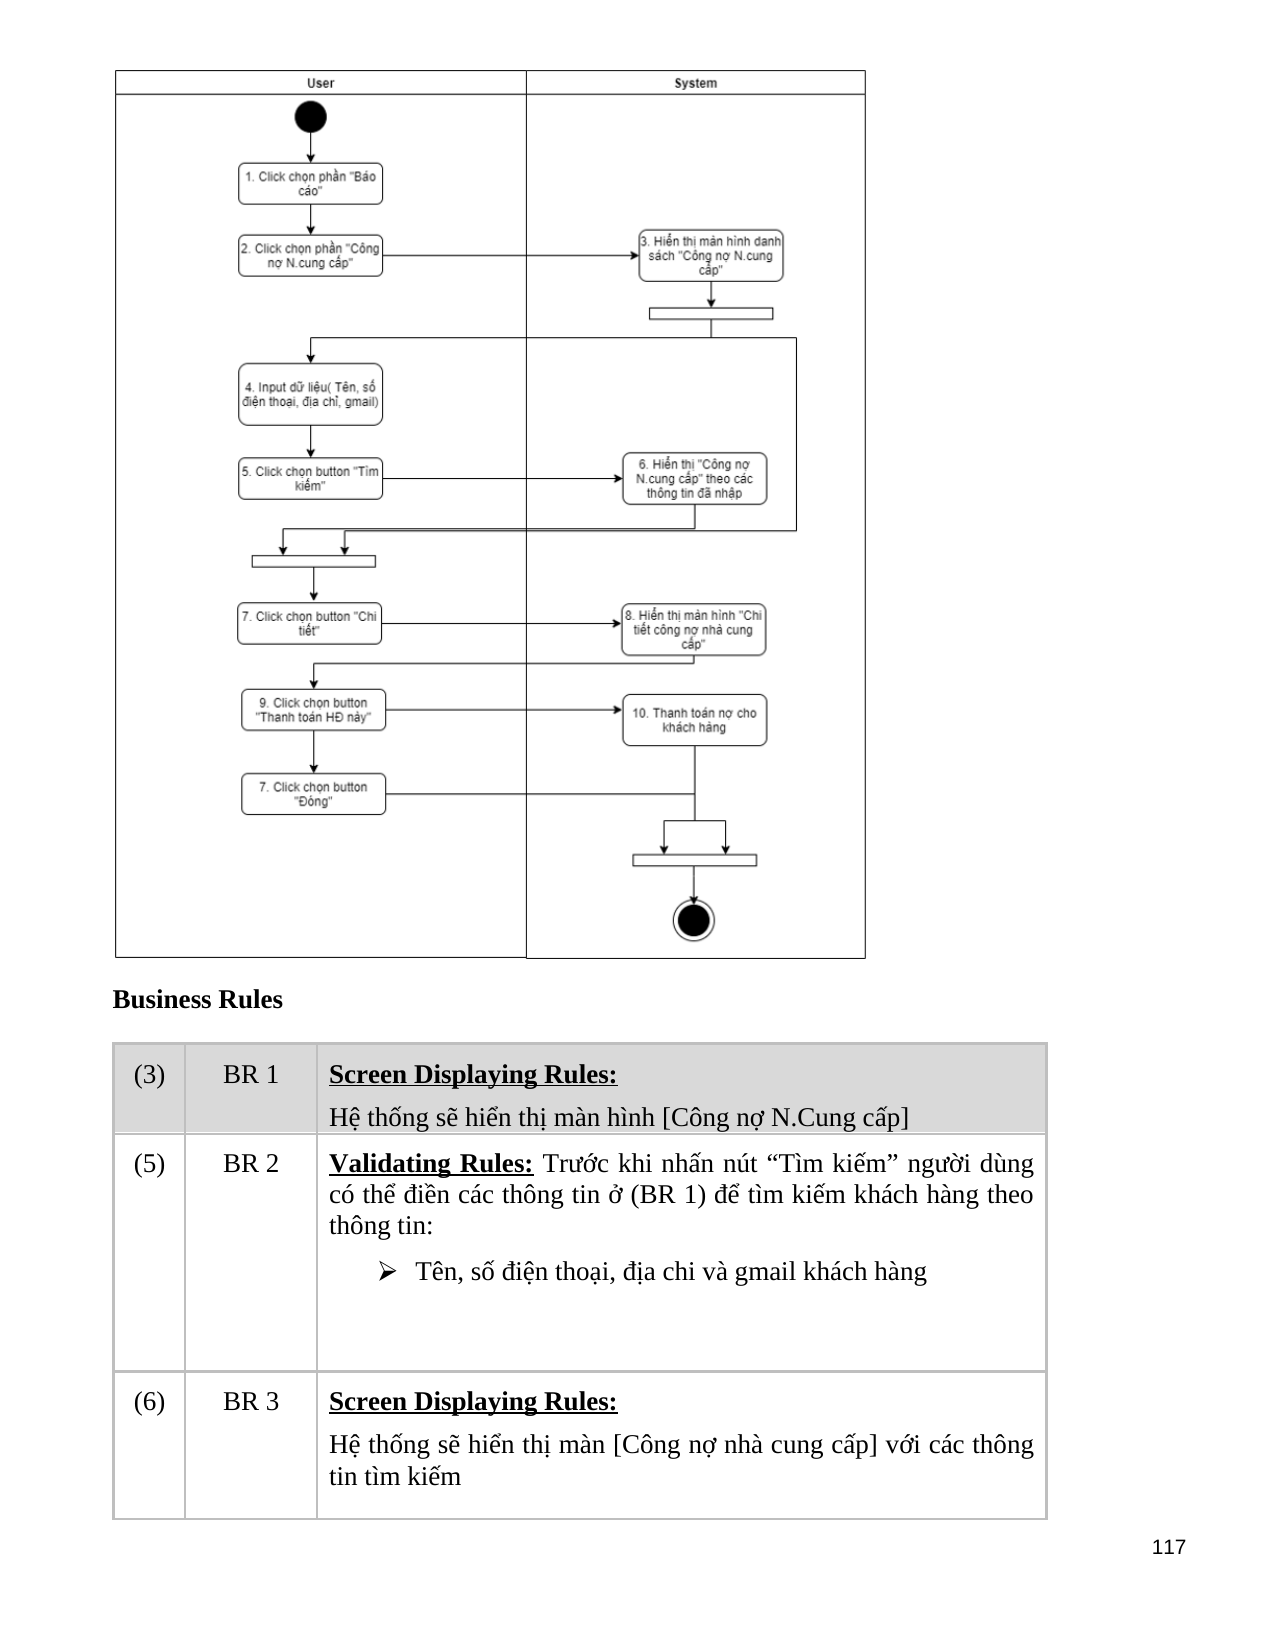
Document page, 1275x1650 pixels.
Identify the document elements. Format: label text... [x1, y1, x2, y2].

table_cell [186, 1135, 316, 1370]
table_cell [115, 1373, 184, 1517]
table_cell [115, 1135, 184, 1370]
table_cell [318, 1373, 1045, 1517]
picture [112, 68, 870, 959]
text Business Rules [112, 983, 1186, 1014]
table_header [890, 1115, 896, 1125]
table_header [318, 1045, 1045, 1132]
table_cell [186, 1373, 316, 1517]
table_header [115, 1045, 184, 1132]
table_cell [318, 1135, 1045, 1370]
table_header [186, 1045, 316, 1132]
